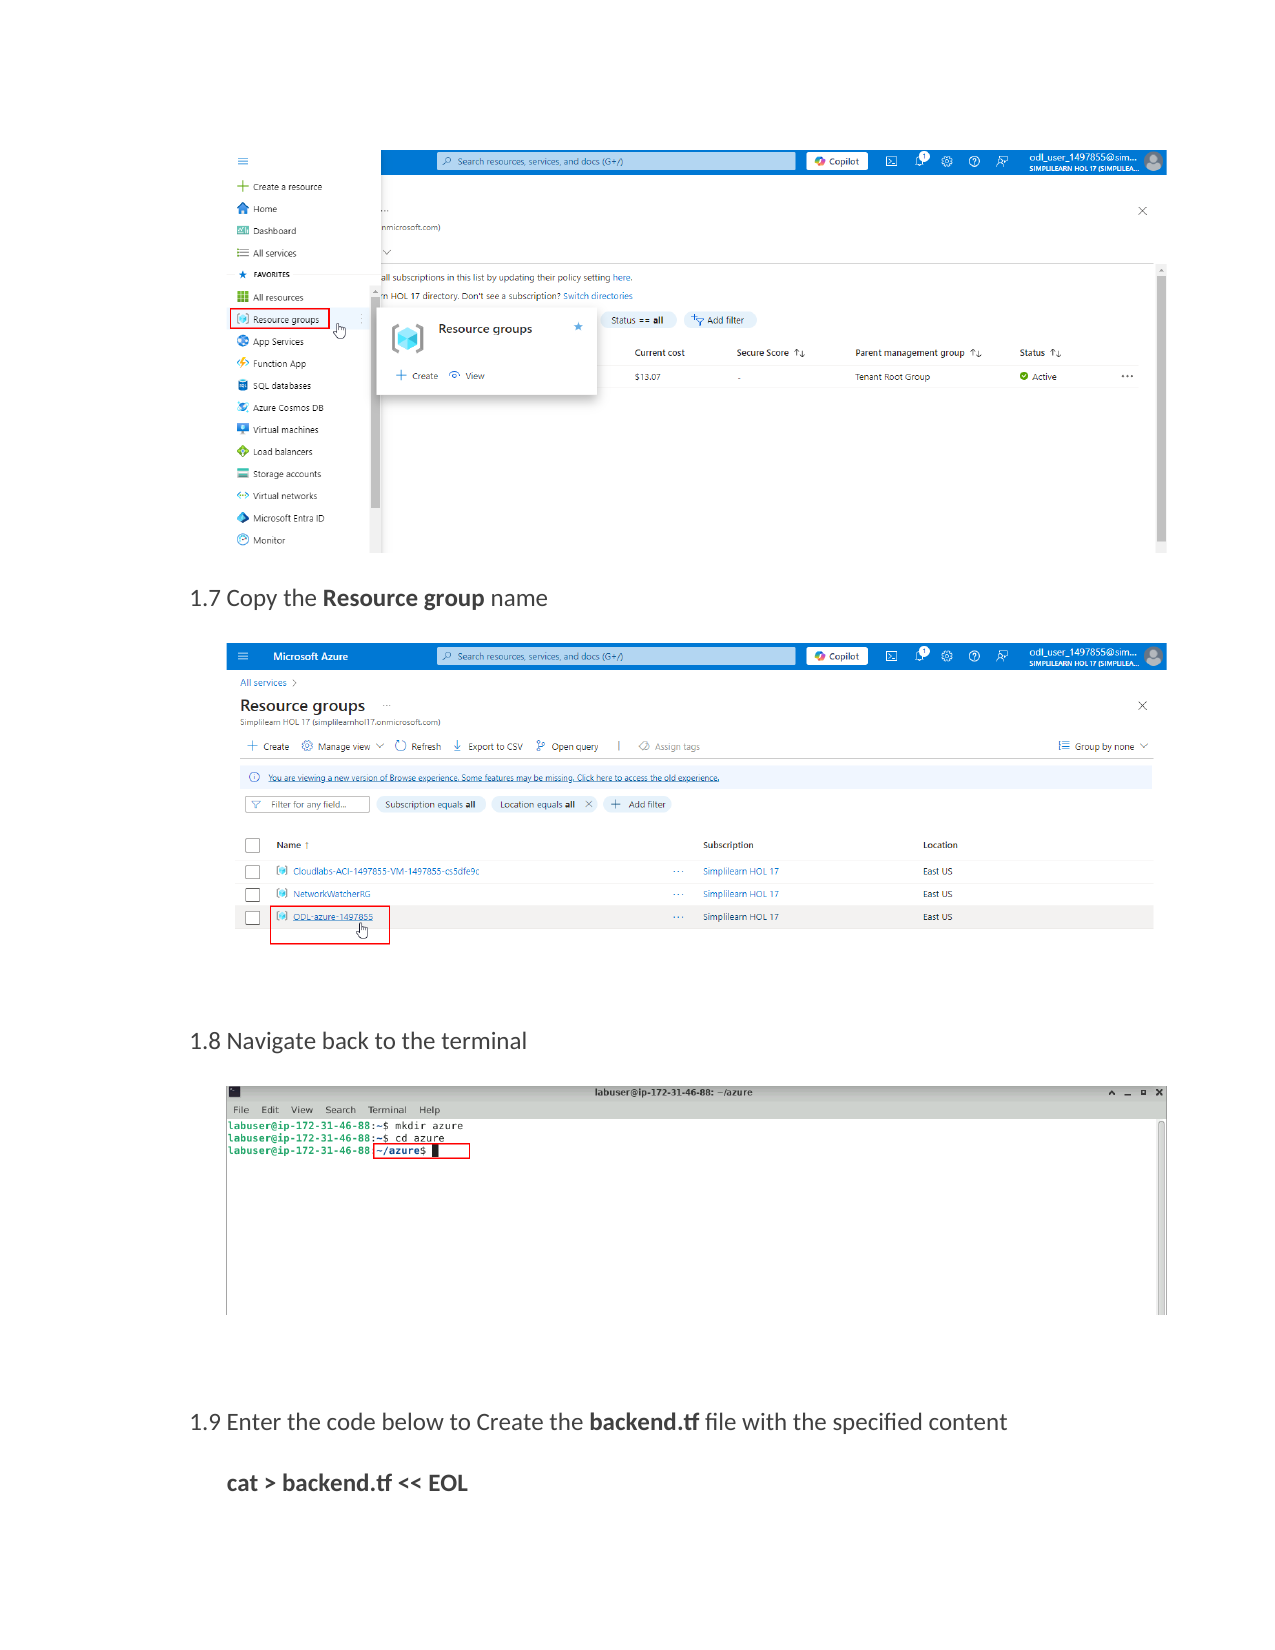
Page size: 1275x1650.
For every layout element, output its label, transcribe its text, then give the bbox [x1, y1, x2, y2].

list Enter the code below to Create the backend.tf file with the specified content [189, 1406, 1125, 1436]
list Copy the Resource group name [189, 583, 1125, 613]
text cat > backend.tf << EOL [227, 1467, 1125, 1497]
list Navigate back to the terminal [189, 1025, 1125, 1056]
picture [226, 1086, 1167, 1315]
picture [226, 643, 1167, 995]
picture [226, 150, 1167, 553]
